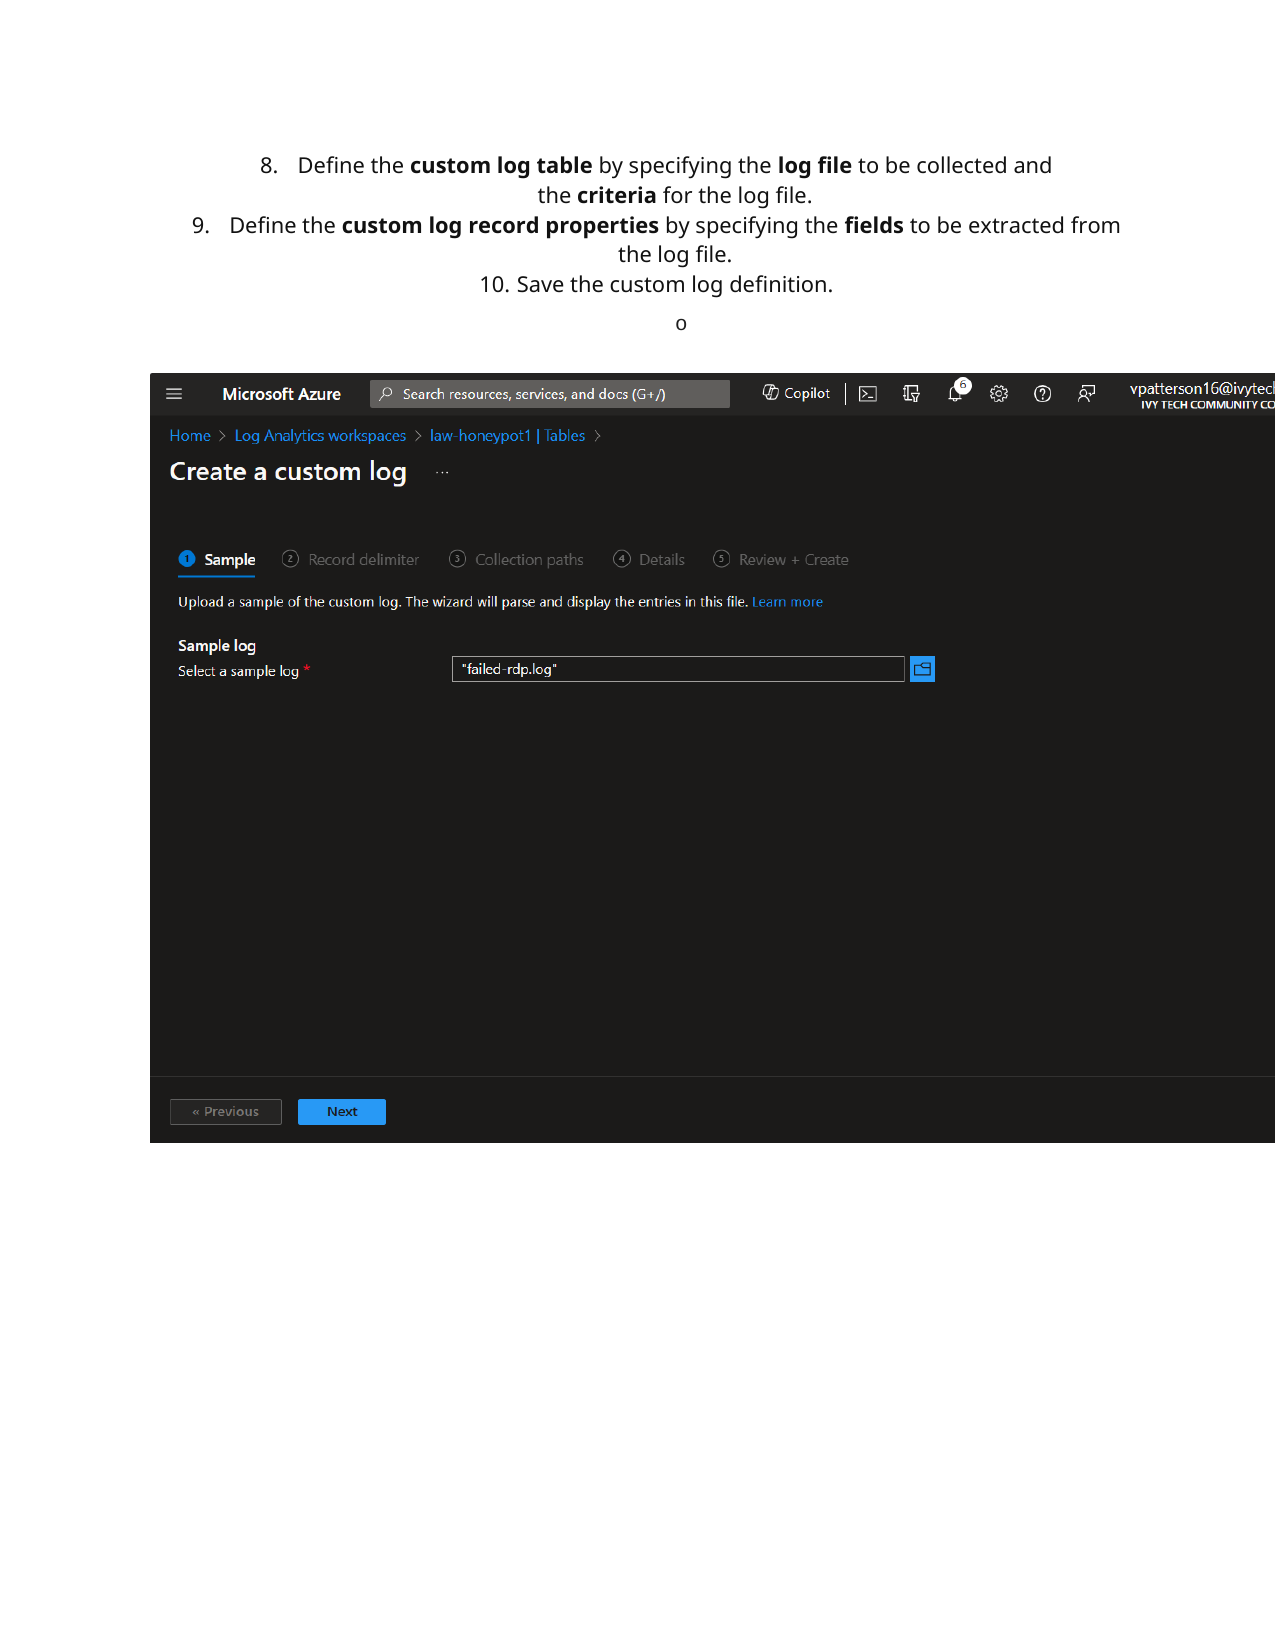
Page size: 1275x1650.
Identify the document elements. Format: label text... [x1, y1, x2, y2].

list Save the custom log definition. [187, 269, 1125, 299]
list Define the custom log record properties by specifying the fields to be extracted from the log file. [187, 209, 1125, 269]
picture [150, 373, 1275, 1143]
list Define the custom log table by specifying the log file to be collected and the criteria for the log file. [187, 150, 1125, 209]
